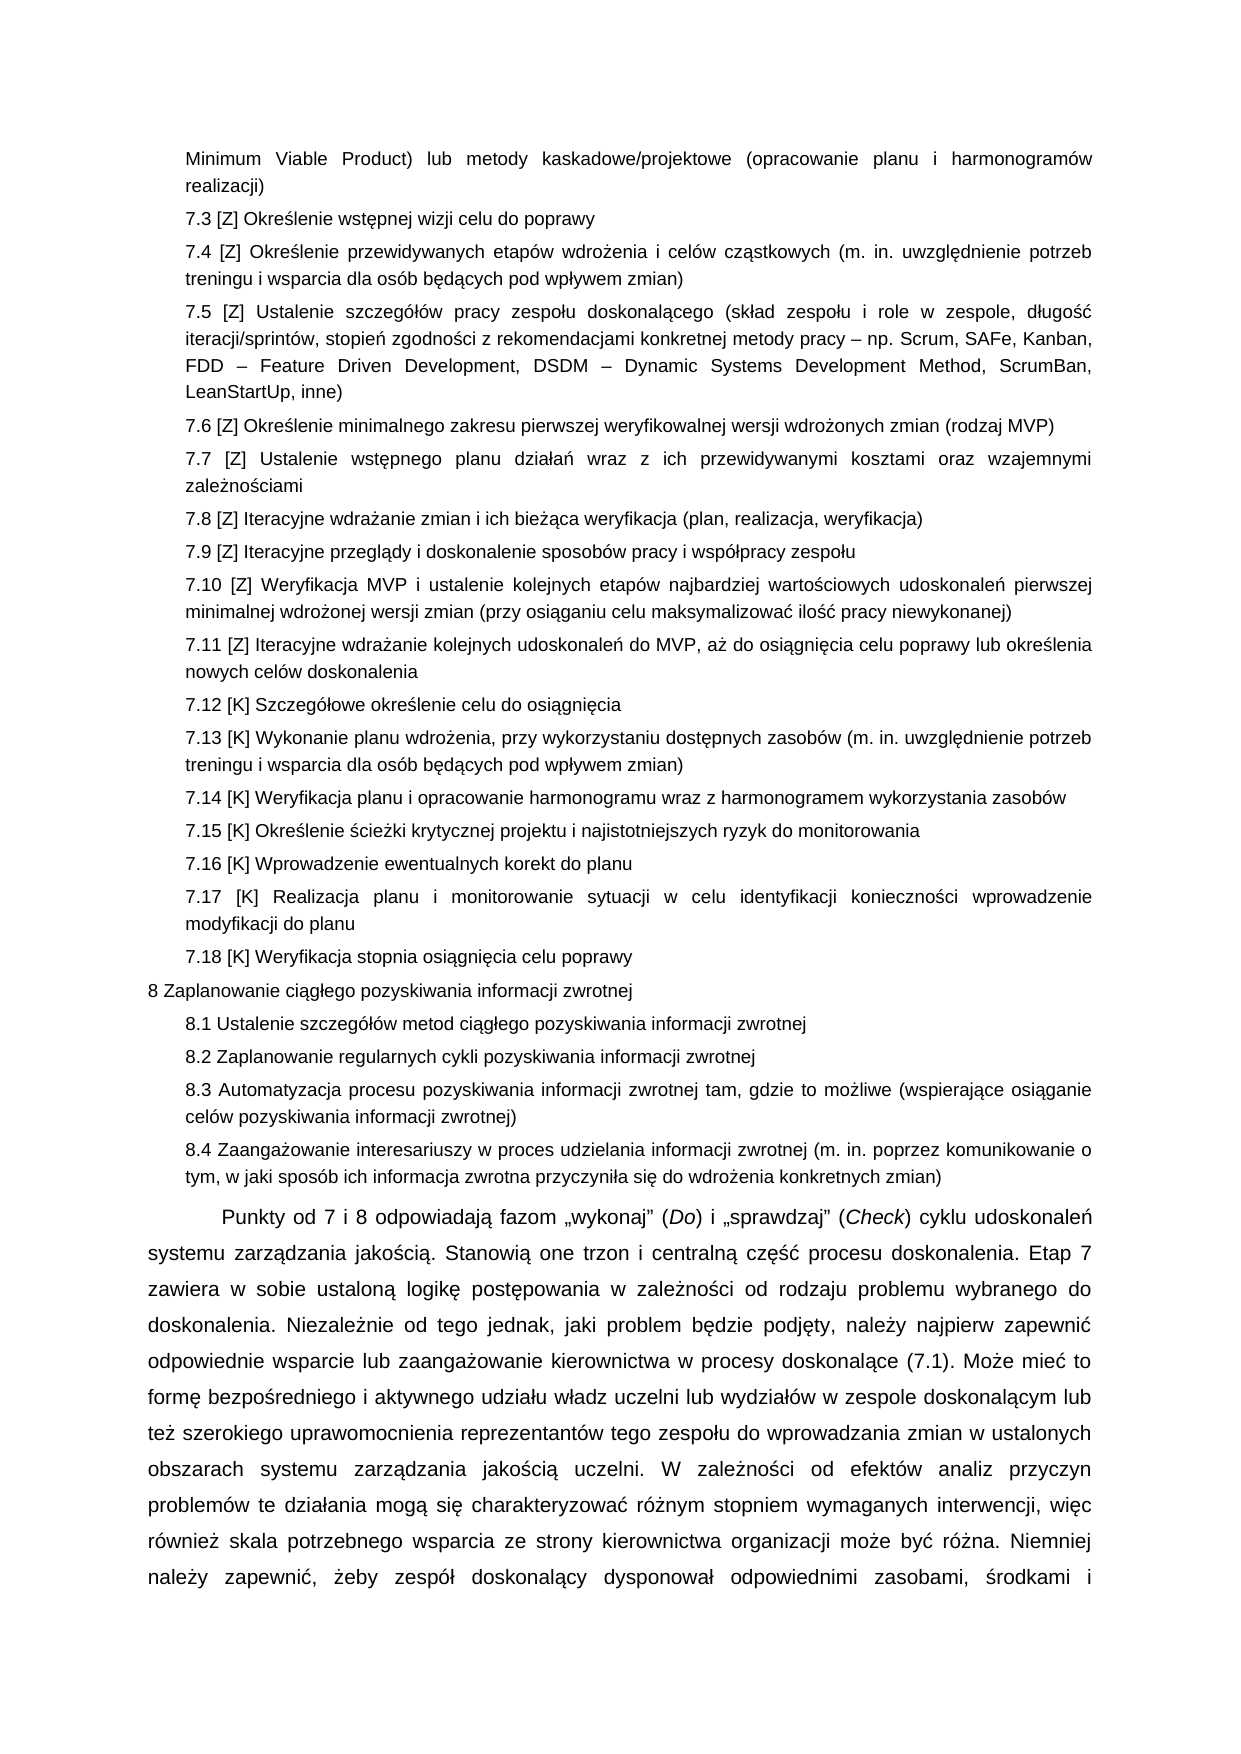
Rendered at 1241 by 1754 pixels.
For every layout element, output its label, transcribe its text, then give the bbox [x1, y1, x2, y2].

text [148, 1205, 1093, 1588]
text 7.8 [Z] Iteracyjne wdrażanie zmian i ich bieżąca weryfikacja (plan, realizacja, weryfikacja) [185, 508, 1093, 529]
text 7.17 [K] Realizacja planu i monitorowanie sytuacji w celu identyfikacji konieczności wprowadzenie modyfikacji do planu [185, 886, 1093, 935]
text 7.9 [Z] Iteracyjne przeglądy i doskonalenie sposobów pracy i współpracy zespołu [185, 541, 1093, 562]
text 7.5 [Z] Ustalenie szczegółów pracy zespołu doskonalącego (skład zespołu i role w zespole, długość iteracji/sprintów, stopień zgodności z rekomendacjami konkretnej metody pracy – np. Scrum, SAFe, Kanban, FDD – Feature Driven Development, DSDM – Dynamic Systems Development Method, ScrumBan, LeanStartUp, inne) [185, 301, 1093, 403]
text 7.14 [K] Weryfikacja planu i opracowanie harmonogramu wraz z harmonogramem wykorzystania zasobów [185, 787, 1093, 808]
text 8.4 Zaangażowanie interesariuszy w proces udzielania informacji zwrotnej (m. in. poprzez komunikowanie o tym, w jaki sposób ich informacja zwrotna przyczyniła się do wdrożenia konkretnych zmian) [185, 1139, 1093, 1187]
text 8 Zaplanowanie ciągłego pozyskiwania informacji zwrotnej [148, 979, 1093, 1001]
text 7.13 [K] Wykonanie planu wdrożenia, przy wykorzystaniu dostępnych zasobów (m. in. uwzględnienie potrzeb treningu i wsparcia dla osób będących pod wpływem zmian) [185, 727, 1093, 775]
text 8.1 Ustalenie szczegółów metod ciągłego pozyskiwania informacji zwrotnej [185, 1013, 1093, 1034]
text 7.16 [K] Wprowadzenie ewentualnych korekt do planu [185, 853, 1093, 875]
text 7.10 [Z] Weryfikacja MVP i ustalenie kolejnych etapów najbardziej wartościowych udoskonaleń pierwszej minimalnej wdrożonej wersji zmian (przy osiąganiu celu maksymalizować ilość pracy niewykonanej) [185, 574, 1093, 622]
text 7.7 [Z] Ustalenie wstępnego planu działań wraz z ich przewidywanymi kosztami oraz wzajemnymi zależnościami [185, 448, 1093, 496]
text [185, 148, 1093, 196]
text 8.2 Zaplanowanie regularnych cykli pozyskiwania informacji zwrotnej [185, 1046, 1093, 1067]
text 7.3 [Z] Określenie wstępnej wizji celu do poprawy [185, 208, 1093, 229]
text 7.4 [Z] Określenie przewidywanych etapów wdrożenia i celów cząstkowych (m. in. uwzględnienie potrzeb treningu i wsparcia dla osób będących pod wpływem zmian) [185, 241, 1093, 289]
text 8.3 Automatyzacja procesu pozyskiwania informacji zwrotnej tam, gdzie to możliwe (wspierające osiąganie celów pozyskiwania informacji zwrotnej) [185, 1079, 1093, 1127]
text 7.6 [Z] Określenie minimalnego zakresu pierwszej weryfikowalnej wersji wdrożonych zmian (rodzaj MVP) [185, 414, 1093, 436]
text 7.15 [K] Określenie ścieżki krytycznej projektu i najistotniejszych ryzyk do monitorowania [185, 820, 1093, 842]
text 7.12 [K] Szczegółowe określenie celu do osiągnięcia [185, 694, 1093, 715]
text 7.11 [Z] Iteracyjne wdrażanie kolejnych udoskonaleń do MVP, aż do osiągnięcia celu poprawy lub określenia nowych celów doskonalenia [185, 634, 1093, 682]
text 7.18 [K] Weryfikacja stopnia osiągnięcia celu poprawy [185, 946, 1093, 968]
